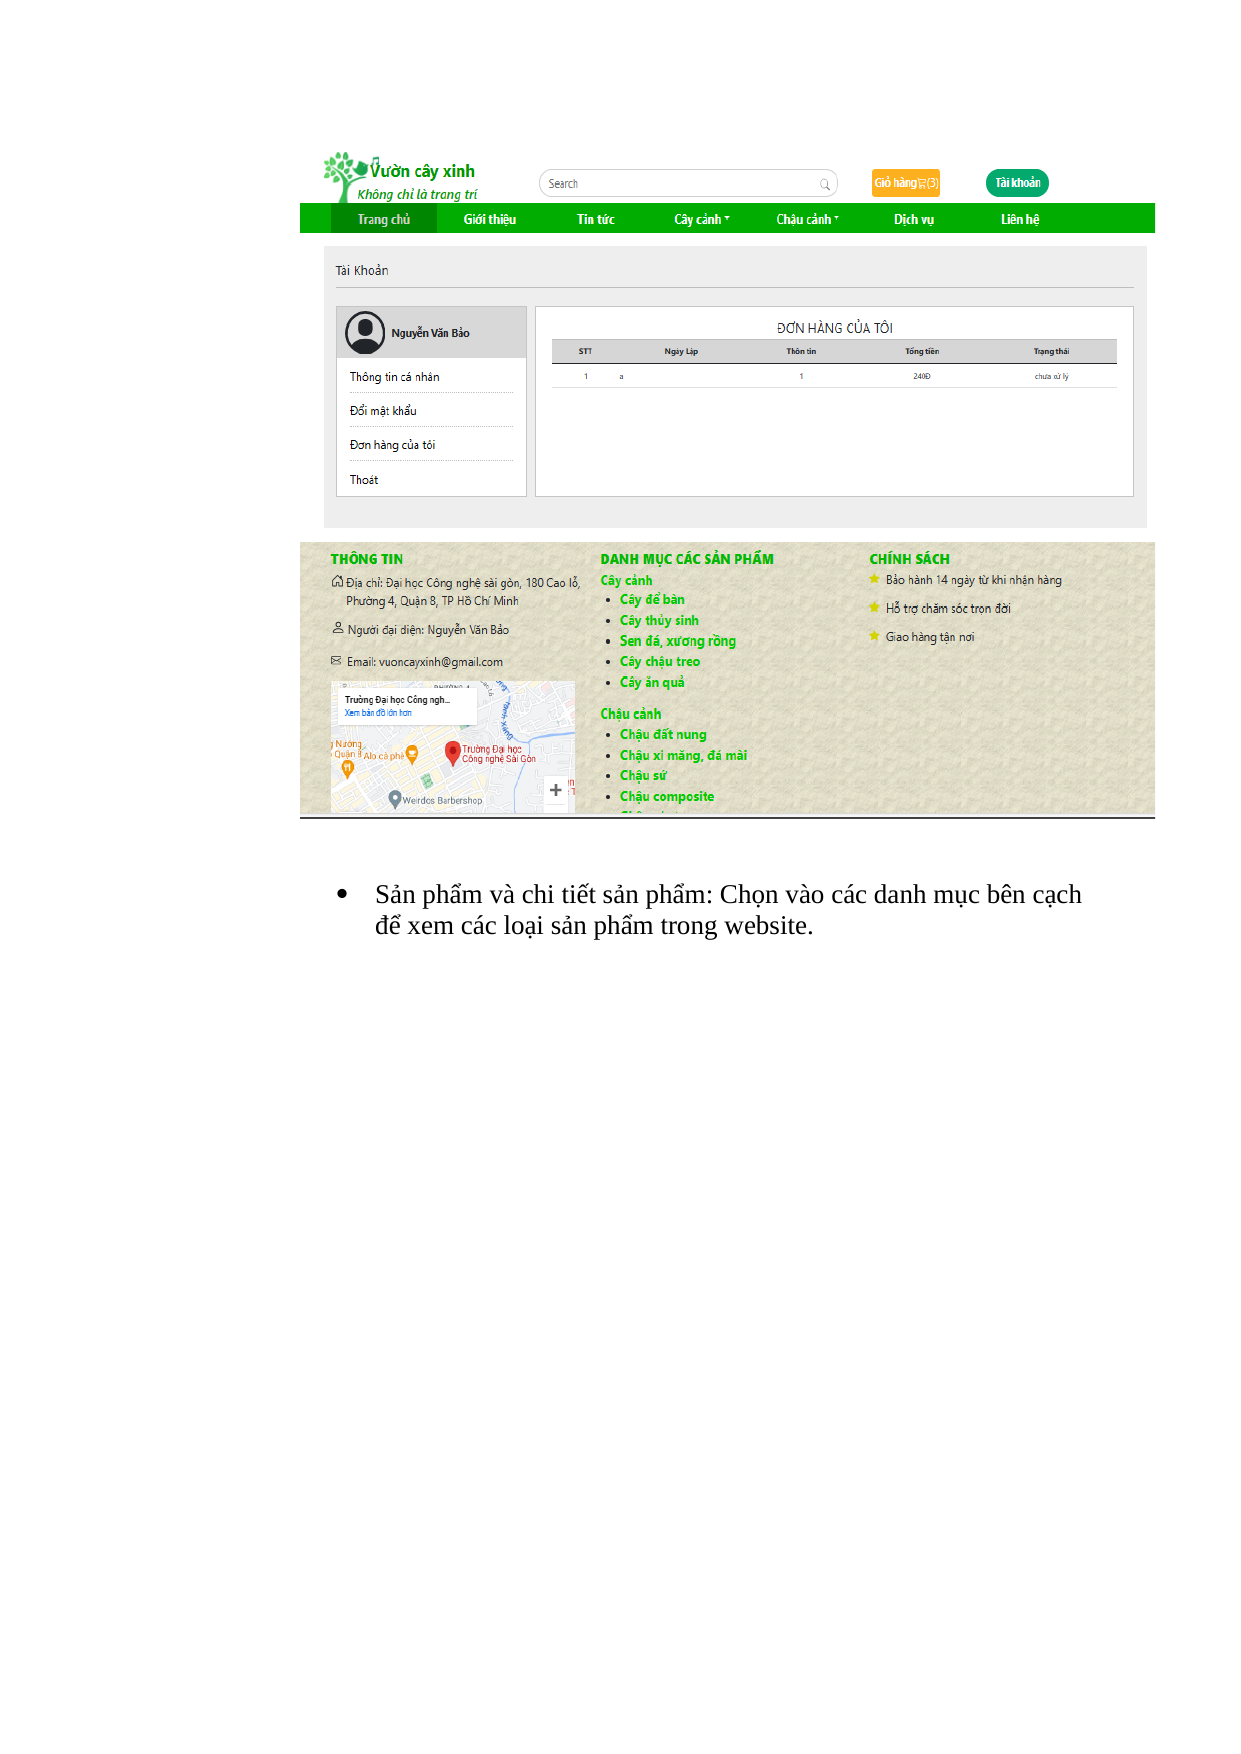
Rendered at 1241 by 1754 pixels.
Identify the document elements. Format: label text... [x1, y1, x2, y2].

picture [300, 150, 1155, 819]
list Sản phẩm và chi tiết sản phẩm: Chọn vào các danh mục bên cạch để xem các loại sản phẩm trong website. [337, 878, 1090, 940]
